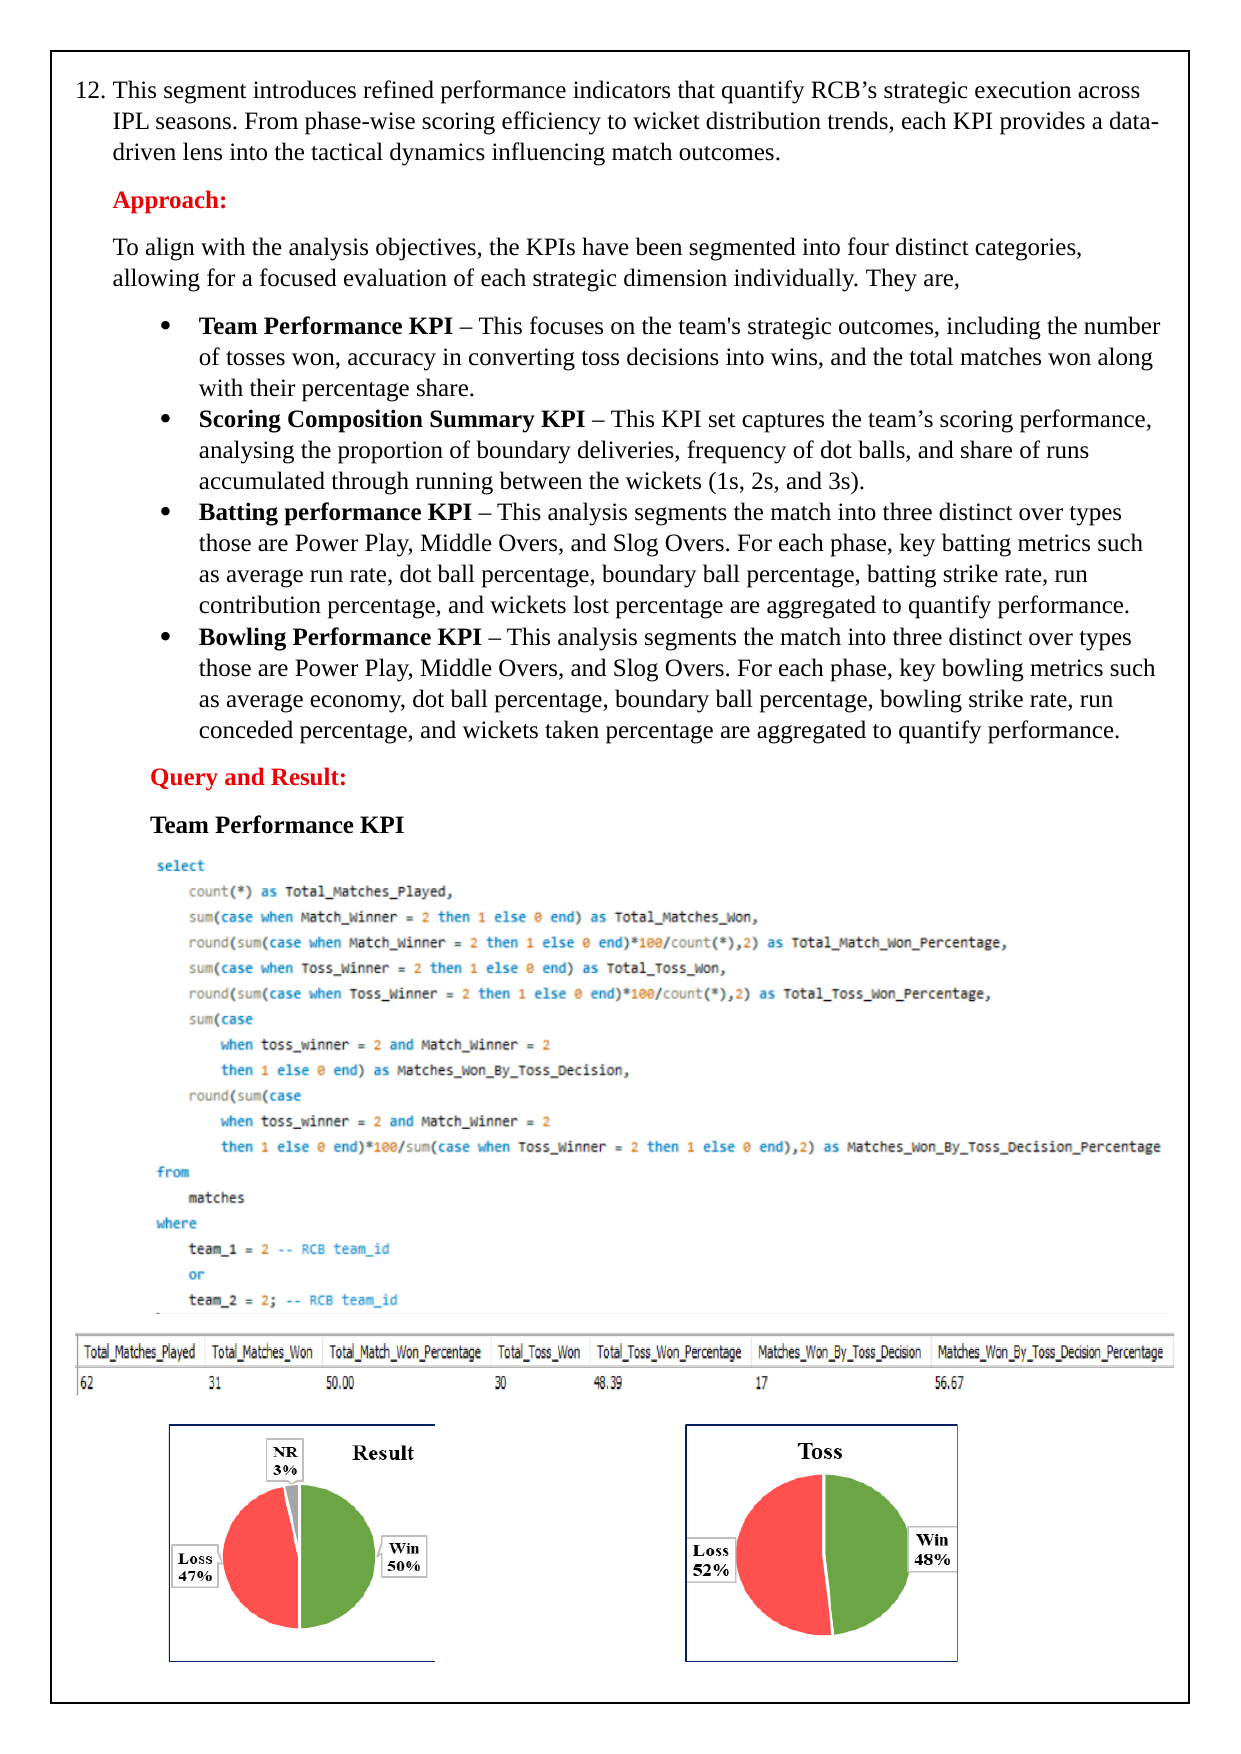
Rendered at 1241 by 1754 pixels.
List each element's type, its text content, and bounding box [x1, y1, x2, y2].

list Team Performance KPI – This focuses on the team's strategic outcomes, including the number of tosses won, accuracy in converting toss decisions into wins, and the total matches won along with their percentage share. [161, 311, 1165, 402]
picture [150, 857, 1168, 1314]
text To align with the analysis objectives, the KPIs have been segmented into four distinct categories, allowing for a focused evaluation of each strategic dimension individually. They are, [112, 232, 1165, 292]
list Bowling Performance KPI – This analysis segments the match into three distinct over types those are Power Play, Middle Overs, and Slog Overs. For each phase, key bowling metrics such as average economy, dot ball percentage, boundary ball percentage, bowling strike rate, run conceded percentage, and wickets taken percentage are aggregated to quantify performance. [161, 622, 1165, 743]
picture [75, 1332, 1175, 1406]
picture [685, 1424, 958, 1662]
list Scoring Composition Summary KPI – This KPI set captures the team’s scoring performance, analysing the proportion of boundary deliveries, frequency of dot balls, and share of runs accumulated through running between the wickets (1s, 2s, and 3s). [161, 404, 1165, 495]
list This segment introduces refined performance indicators that quantify RCB’s strategic execution across IPL seasons. From phase-wise scoring efficiency to wicket distribution trends, each KPI provides a data-driven lens into the tactical dynamics influencing match outcomes. [75, 75, 1165, 166]
text Query and Result: [150, 762, 1165, 791]
text Approach: [112, 185, 1165, 213]
list Batting performance KPI – This analysis segments the match into three distinct over types those are Power Play, Middle Overs, and Slog Overs. For each phase, key batting metrics such as average run rate, dot ball percentage, boundary ball percentage, batting strike rate, run contribution percentage, and wickets lost percentage are aggregated to quantify performance. [161, 497, 1165, 619]
picture [168, 1424, 435, 1662]
text Team Performance KPI [150, 810, 1165, 839]
